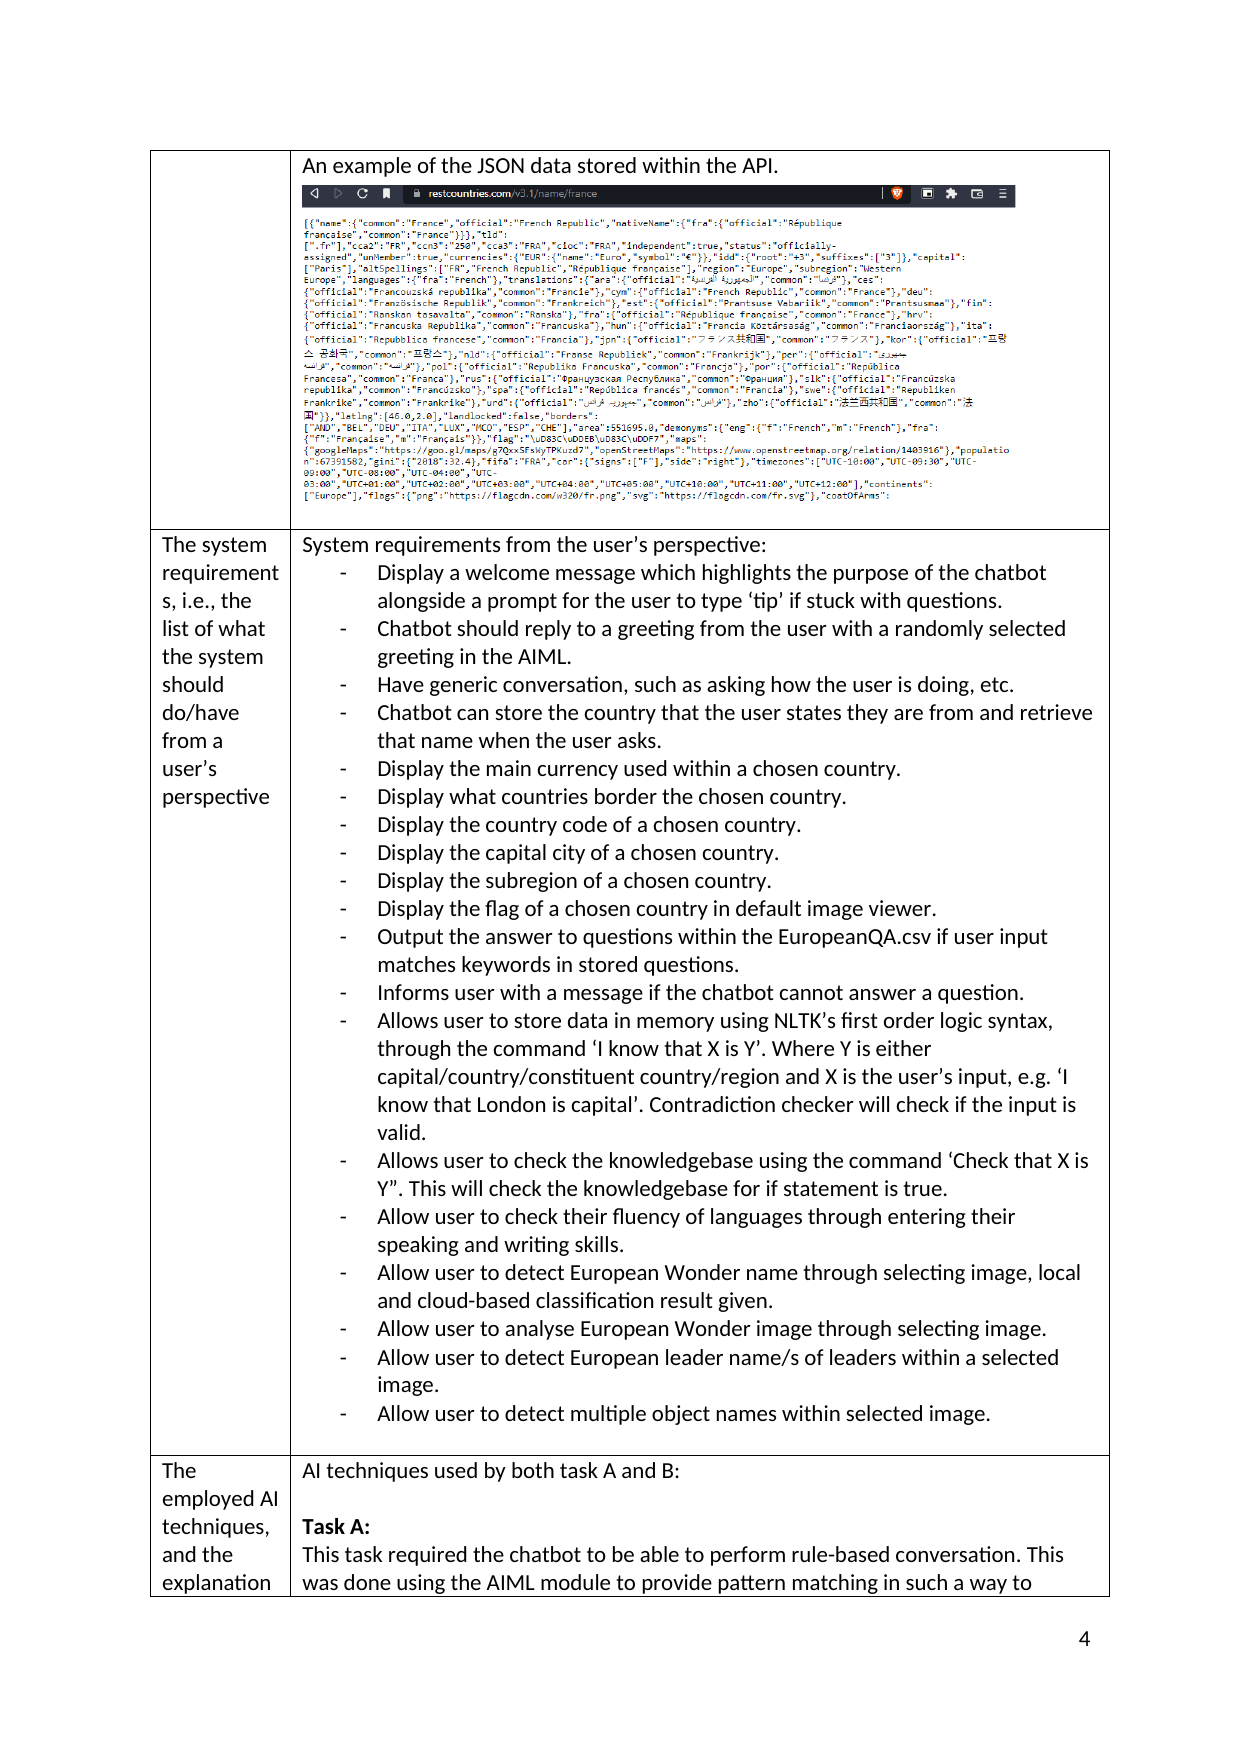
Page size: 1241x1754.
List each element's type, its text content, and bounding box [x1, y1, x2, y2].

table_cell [151, 1456, 290, 1596]
table_cell System requirements from the user’s perspective: Display a welcome message which highlights the purpose of the chatbot alongside a prompt for the user to type ‘tip’ if stuck with questions. Chatbot should reply to a greeting from the user with a randomly selected greeting in the AIML. Have generic conversation, such as asking how the user is doing, etc. Chatbot can store the country that the user states they are from and retrieve that name when the user asks. Display the main currency used within a chosen country. Display what countries border the chosen country. Display the country code of a chosen country. Display the capital city of a chosen country. Display the subregion of a chosen country. Display the flag of a chosen country in default image viewer. Output the answer to questions within the EuropeanQA.csv if user input matches keywords in stored questions. Informs user with a message if the chatbot cannot answer a question. Allows user to store data in memory using NLTK’s first order logic syntax, through the command ‘I know that X is Y’. Where Y is either capital/country/constituent country/region and X is the user’s input, e.g. ‘I know that London is capital’. Contradiction checker will check if the input is valid. Allows user to check the knowledgebase using the command ‘Check that X is Y”. This will check the knowledgebase for if statement is true. Allow user to check their fluency of languages through entering their speaking and writing skills. Allow user to detect European Wonder name through selecting image, local and cloud-based classification result given. Allow user to analyse European Wonder image through selecting image. Allow user to detect European leader name/s of leaders within a selected image. Allow user to detect multiple object names within selected image. [291, 530, 1109, 1455]
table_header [151, 151, 290, 529]
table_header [291, 151, 1109, 529]
table_cell The system requirements, i.e., the list of what the system should do/have from a user’s perspective [151, 530, 290, 1455]
picture [302, 185, 1016, 501]
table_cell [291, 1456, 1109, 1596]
